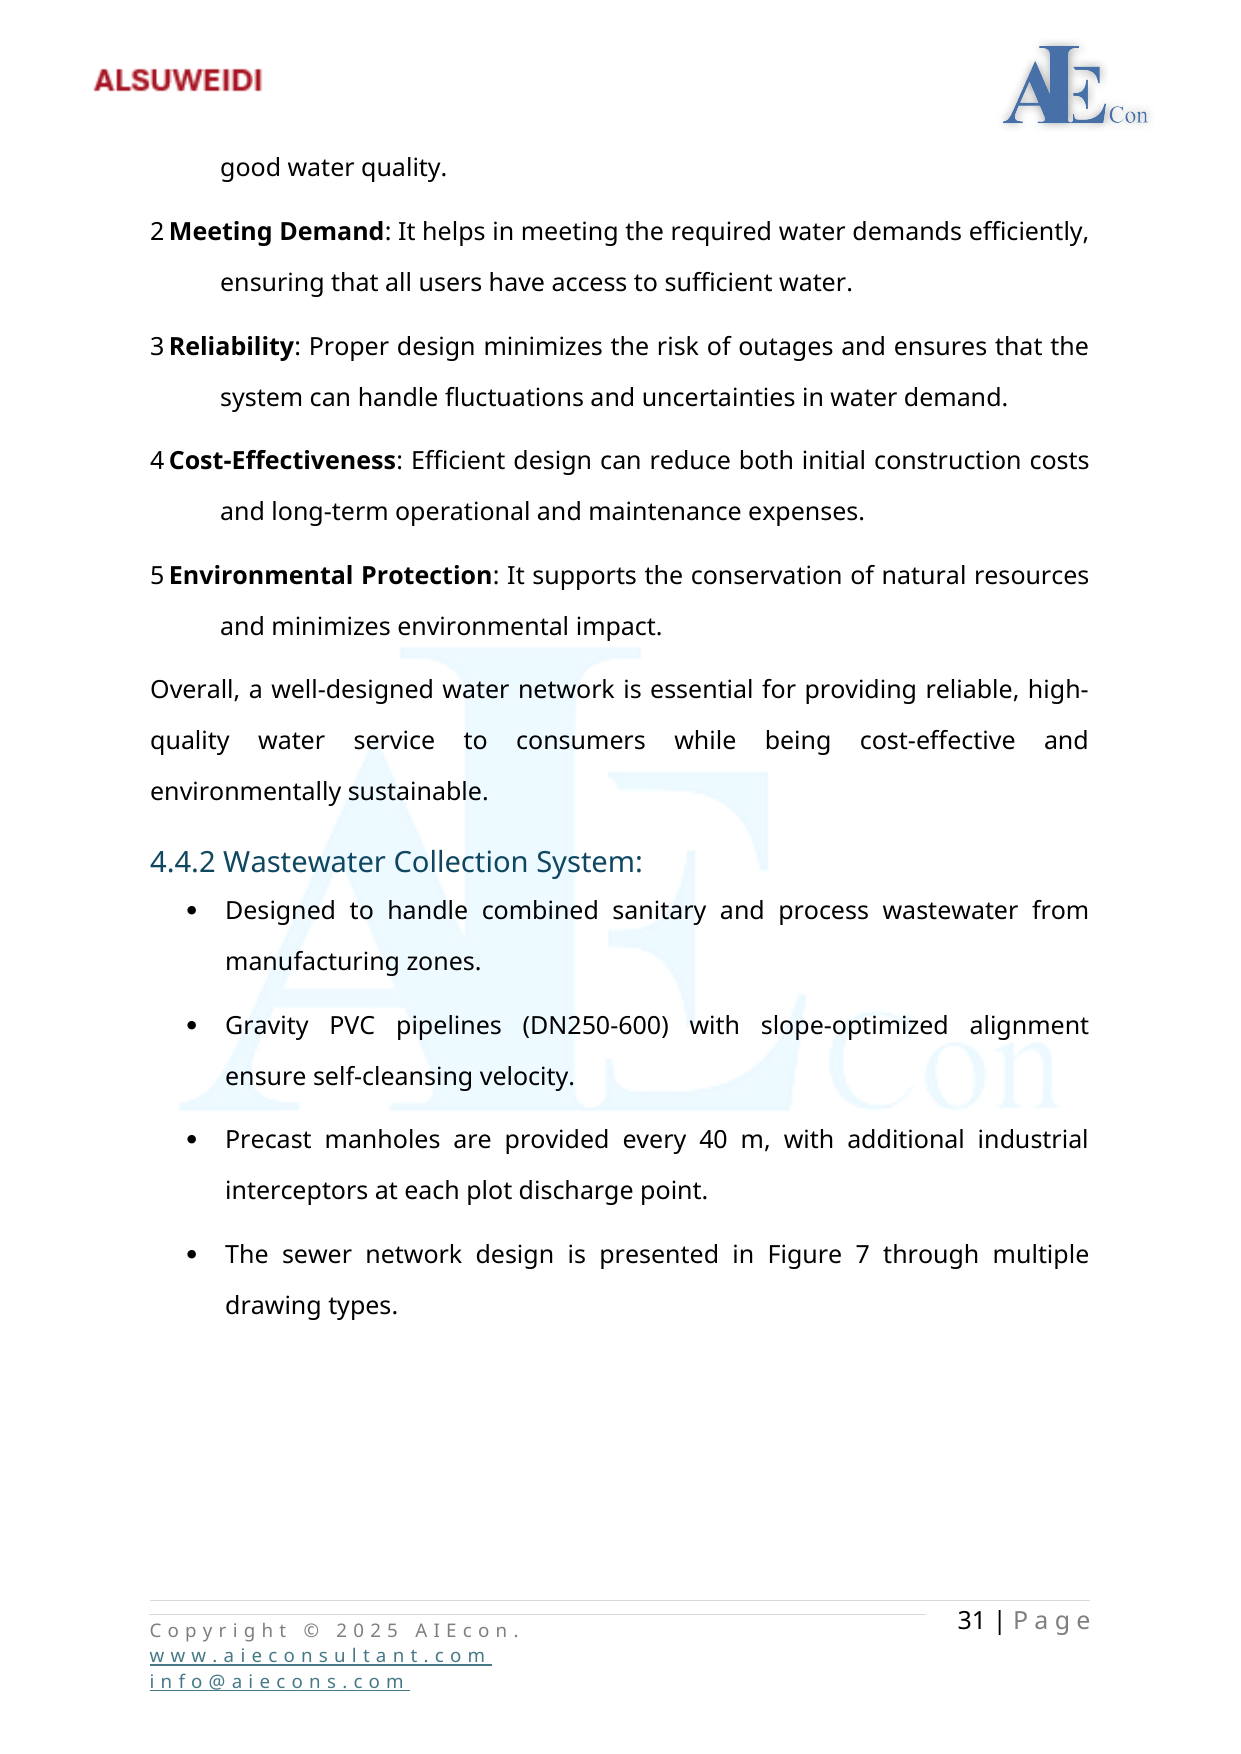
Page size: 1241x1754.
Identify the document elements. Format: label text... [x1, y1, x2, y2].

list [150, 150, 1090, 184]
list Reliability: Proper design minimizes the risk of outages and ensures that the system can handle fluctuations and uncertainties in water demand. [150, 328, 1090, 413]
list Environmental Protection: It supports the conservation of natural resources and minimizes environmental impact. [150, 557, 1090, 642]
list Gravity PVC pipelines (DN250-600) with slope-optimized alignment ensure self-cleansing velocity. [187, 1007, 1090, 1092]
picture [89, 61, 268, 101]
list Meeting Demand: It helps in meeting the required water demands efficiently, ensuring that all users have access to sufficient water. [150, 213, 1090, 299]
list Designed to handle combined sanitary and process wastewater from manufacturing zones. [187, 893, 1090, 978]
list Cost-Effectiveness: Efficient design can reduce both initial construction costs and long-term operational and maintenance expenses. [150, 443, 1090, 528]
text Overall, a well-designed water network is essential for providing reliable, high-quality water service to consumers while being cost-effective and environmentally sustainable. [150, 672, 1090, 808]
picture [1000, 40, 1148, 128]
list The sewer network design is presented in Figure 7 through multiple drawing types. [187, 1237, 1090, 1322]
subtitle 4.4.2 Wastewater Collection System: [150, 842, 1090, 881]
list Precast manholes are provided every 40 m, with additional industrial interceptors at each plot discharge point. [187, 1122, 1090, 1207]
